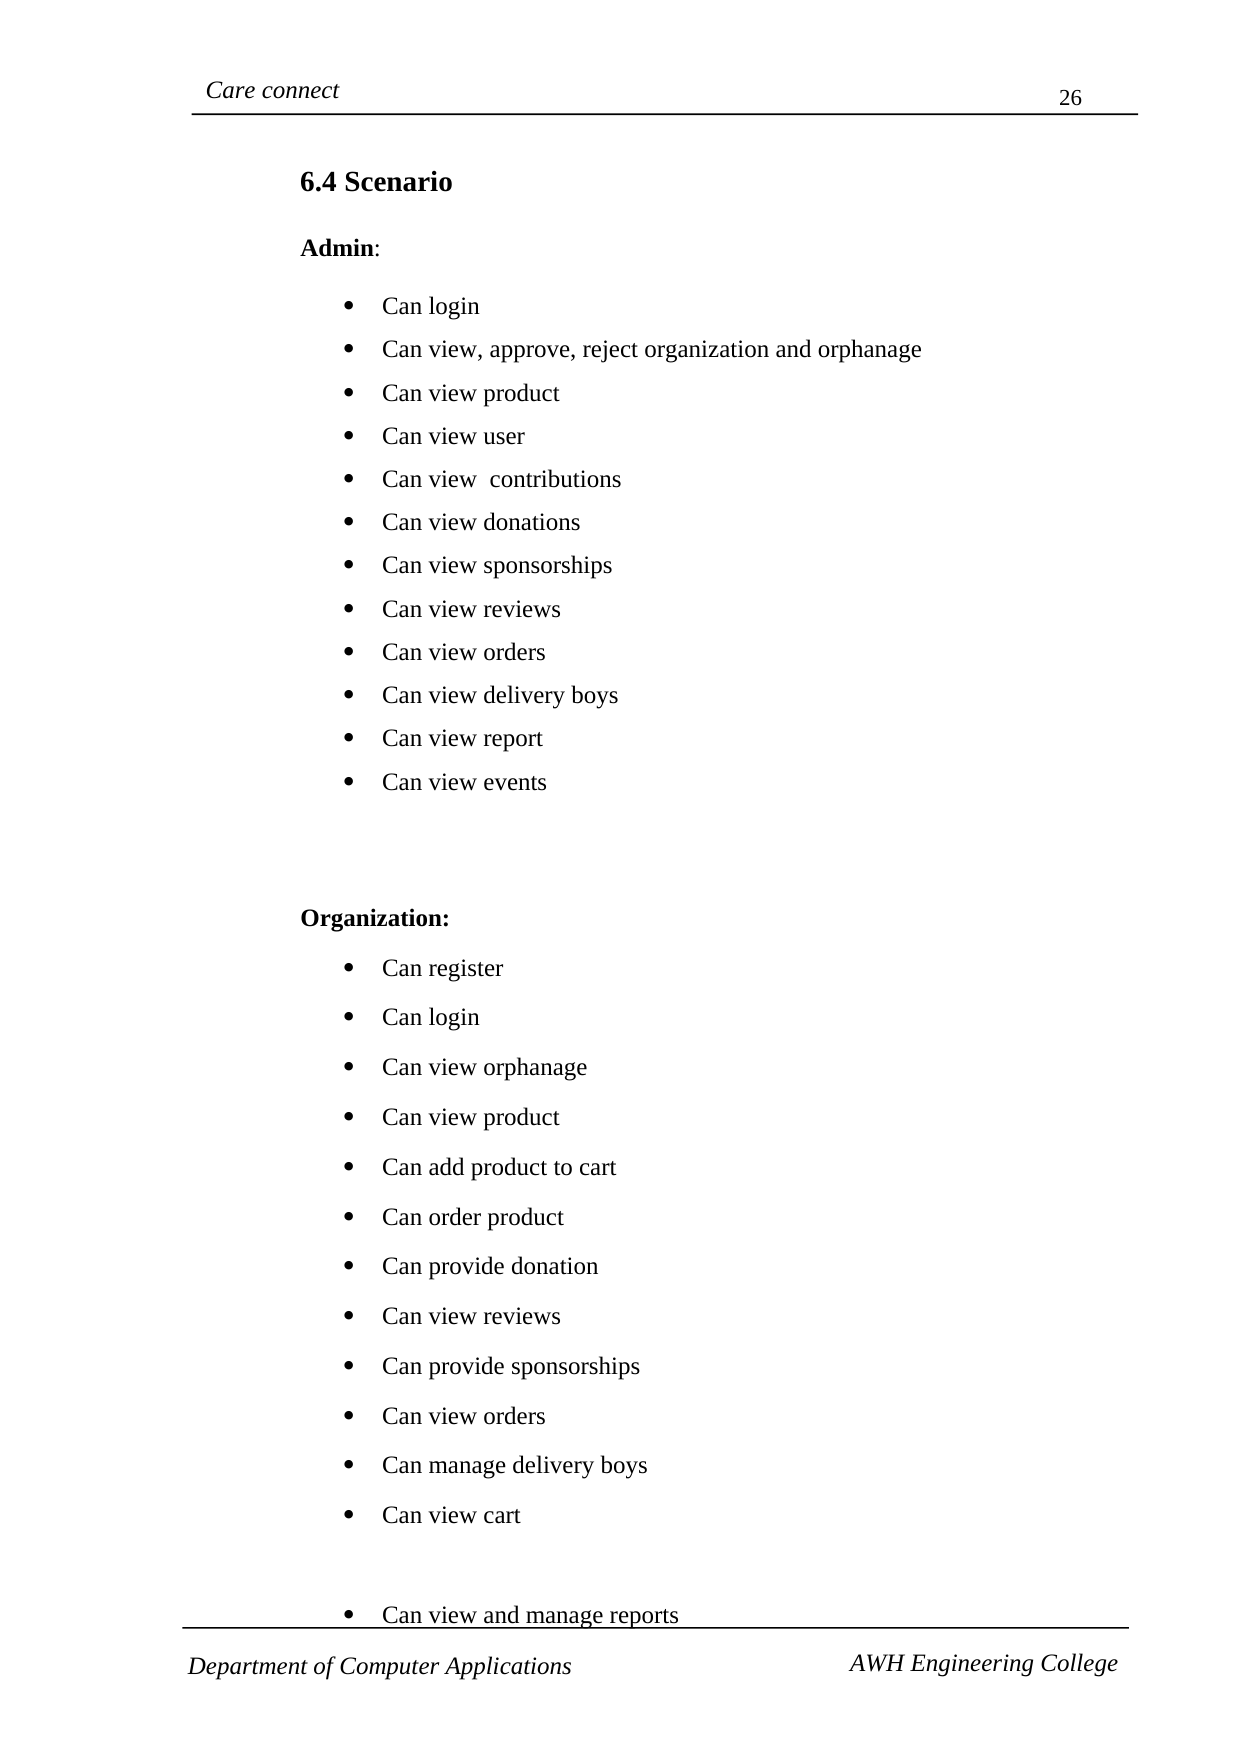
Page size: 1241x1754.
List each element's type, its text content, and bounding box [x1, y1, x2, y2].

subtitle Can manage delivery boys [344, 1451, 1171, 1479]
subtitle Can view contributions [344, 464, 1171, 493]
subtitle Can view delivery boys [344, 680, 1171, 709]
subtitle Can provide sponsorships [344, 1351, 1171, 1380]
subtitle Can login [344, 1002, 1171, 1031]
subtitle Can view donations [344, 507, 1171, 536]
subtitle Can view product [344, 378, 1171, 406]
subtitle Scenario [300, 164, 1171, 198]
subtitle Can view report [344, 723, 1171, 752]
subtitle Can view events [344, 767, 1171, 796]
subtitle Admin: [300, 233, 1171, 262]
subtitle Can view reviews [344, 1301, 1171, 1330]
subtitle Can view product [344, 1102, 1171, 1131]
subtitle Can view sponsorships [344, 551, 1171, 579]
subtitle Can view user [344, 421, 1171, 450]
subtitle Can login [344, 291, 1171, 320]
subtitle Can view orders [344, 637, 1171, 666]
subtitle Can view reviews [344, 594, 1171, 623]
subtitle Can register [344, 953, 1171, 981]
subtitle Can order product [344, 1202, 1171, 1230]
subtitle Can view and manage reports [344, 1600, 1171, 1629]
subtitle Organization: [300, 903, 1171, 932]
subtitle Can provide donation [344, 1251, 1171, 1280]
subtitle Can view orphanage [344, 1052, 1171, 1081]
subtitle Can view, approve, reject organization and orphanage [344, 334, 1171, 363]
subtitle Can view orders [344, 1401, 1171, 1429]
subtitle Can add product to cart [344, 1152, 1171, 1181]
subtitle Can view cart [344, 1500, 1171, 1529]
